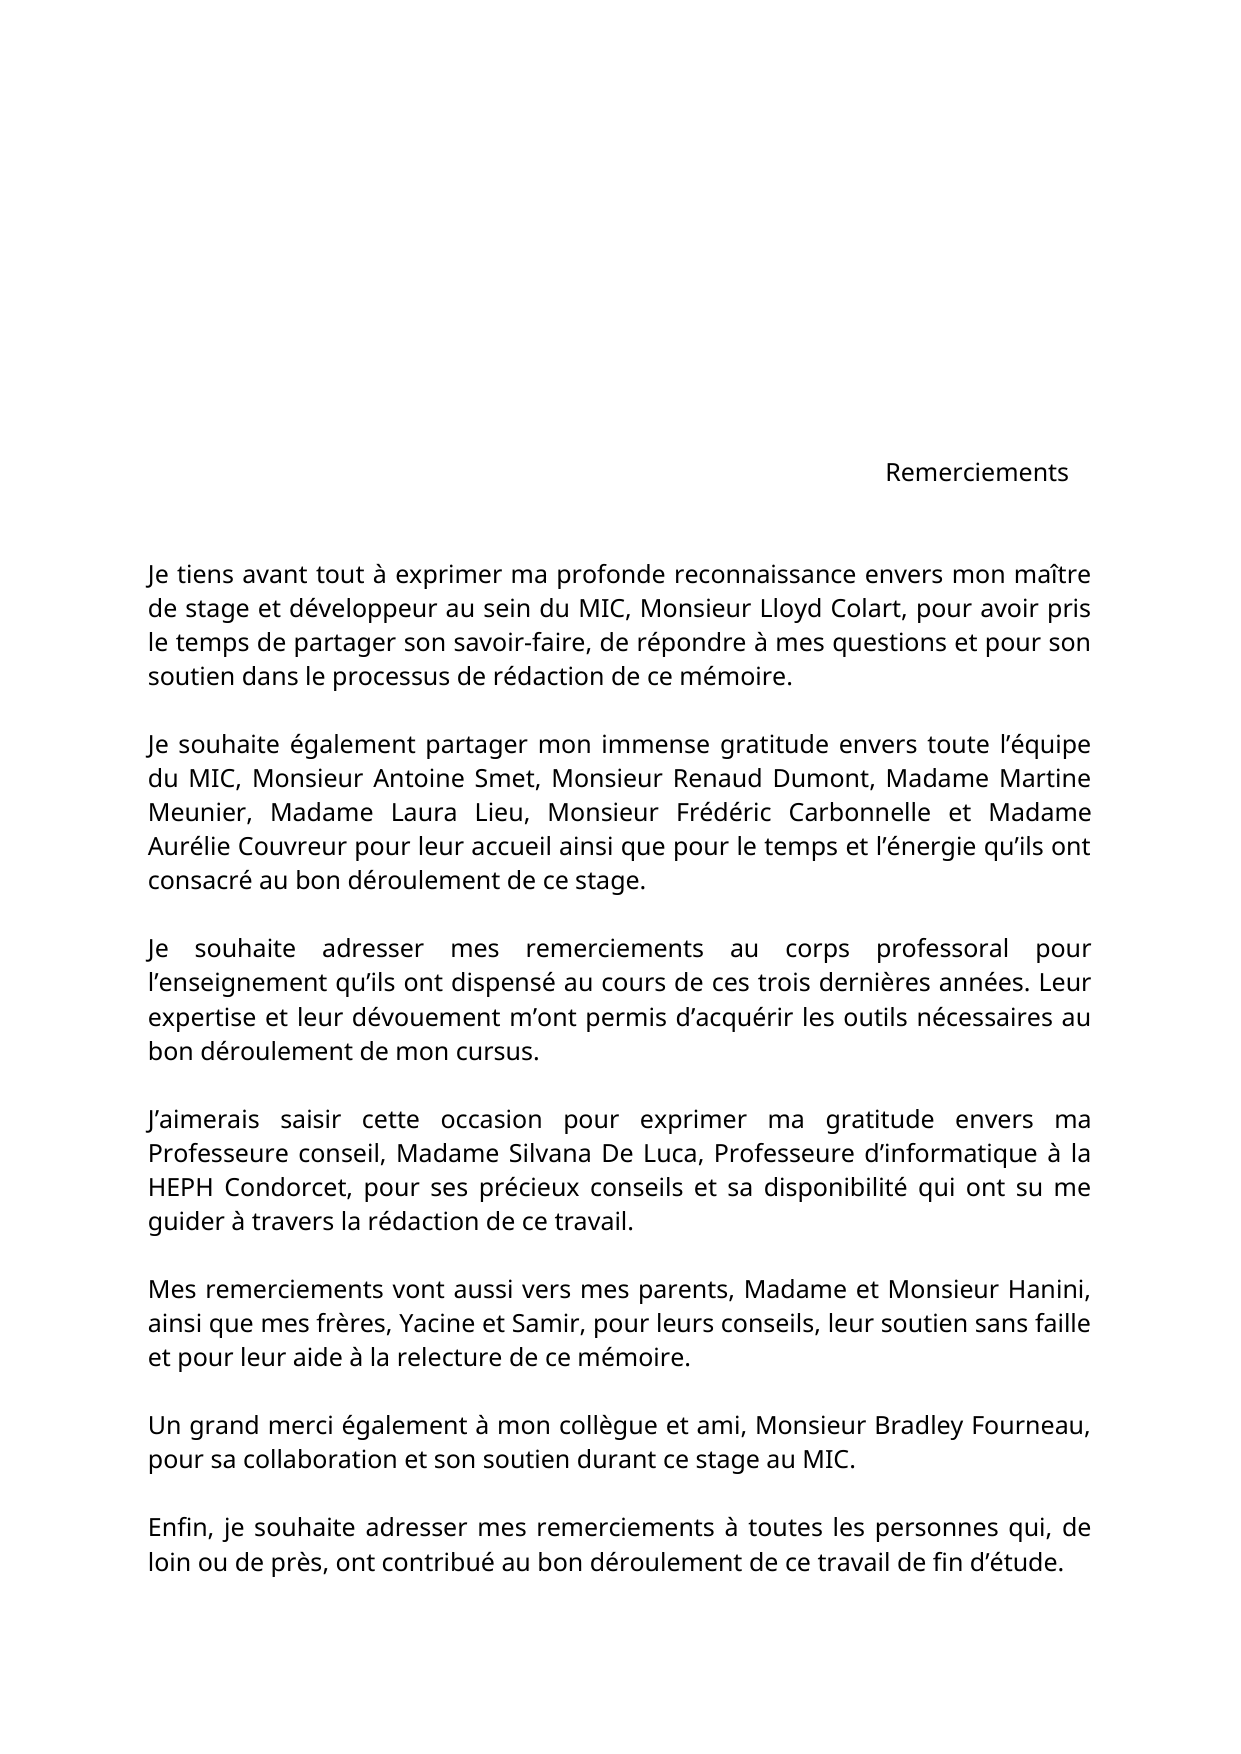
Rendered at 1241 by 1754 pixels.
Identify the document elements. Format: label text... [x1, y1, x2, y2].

text Remerciements [811, 454, 1093, 488]
text Je souhaite adresser mes remerciements au corps professoral pour l’enseignement qu’ils ont dispensé au cours de ces trois dernières années. Leur expertise et leur dévouement m’ont permis d’acquérir les outils nécessaires au bon déroulement de mon cursus. [148, 931, 1093, 1067]
text Un grand merci également à mon collègue et ami, Monsieur Bradley Fourneau, pour sa collaboration et son soutien durant ce stage au MIC. [148, 1408, 1093, 1476]
text Enfin, je souhaite adresser mes remerciements à toutes les personnes qui, de loin ou de près, ont contribué au bon déroulement de ce travail de fin d’étude. [148, 1510, 1093, 1578]
text Je tiens avant tout à exprimer ma profonde reconnaissance envers mon maître de stage et développeur au sein du MIC, Monsieur Lloyd Colart, pour avoir pris le temps de partager son savoir-faire, de répondre à mes questions et pour son soutien dans le processus de rédaction de ce mémoire. [148, 556, 1093, 693]
text Je souhaite également partager mon immense gratitude envers toute l’équipe du MIC, Monsieur Antoine Smet, Monsieur Renaud Dumont, Madame Martine Meunier, Madame Laura Lieu, Monsieur Frédéric Carbonnelle et Madame Aurélie Couvreur pour leur accueil ainsi que pour le temps et l’énergie qu’ils ont consacré au bon déroulement de ce stage. [148, 727, 1093, 897]
text J’aimerais saisir cette occasion pour exprimer ma gratitude envers ma Professeure conseil, Madame Silvana De Luca, Professeure d’informatique à la HEPH Condorcet, pour ses précieux conseils et sa disponibilité qui ont su me guider à travers la rédaction de ce travail. [148, 1101, 1093, 1238]
text Mes remerciements vont aussi vers mes parents, Madame et Monsieur Hanini, ainsi que mes frères, Yacine et Samir, pour leurs conseils, leur soutien sans faille et pour leur aide à la relecture de ce mémoire. [148, 1272, 1093, 1374]
